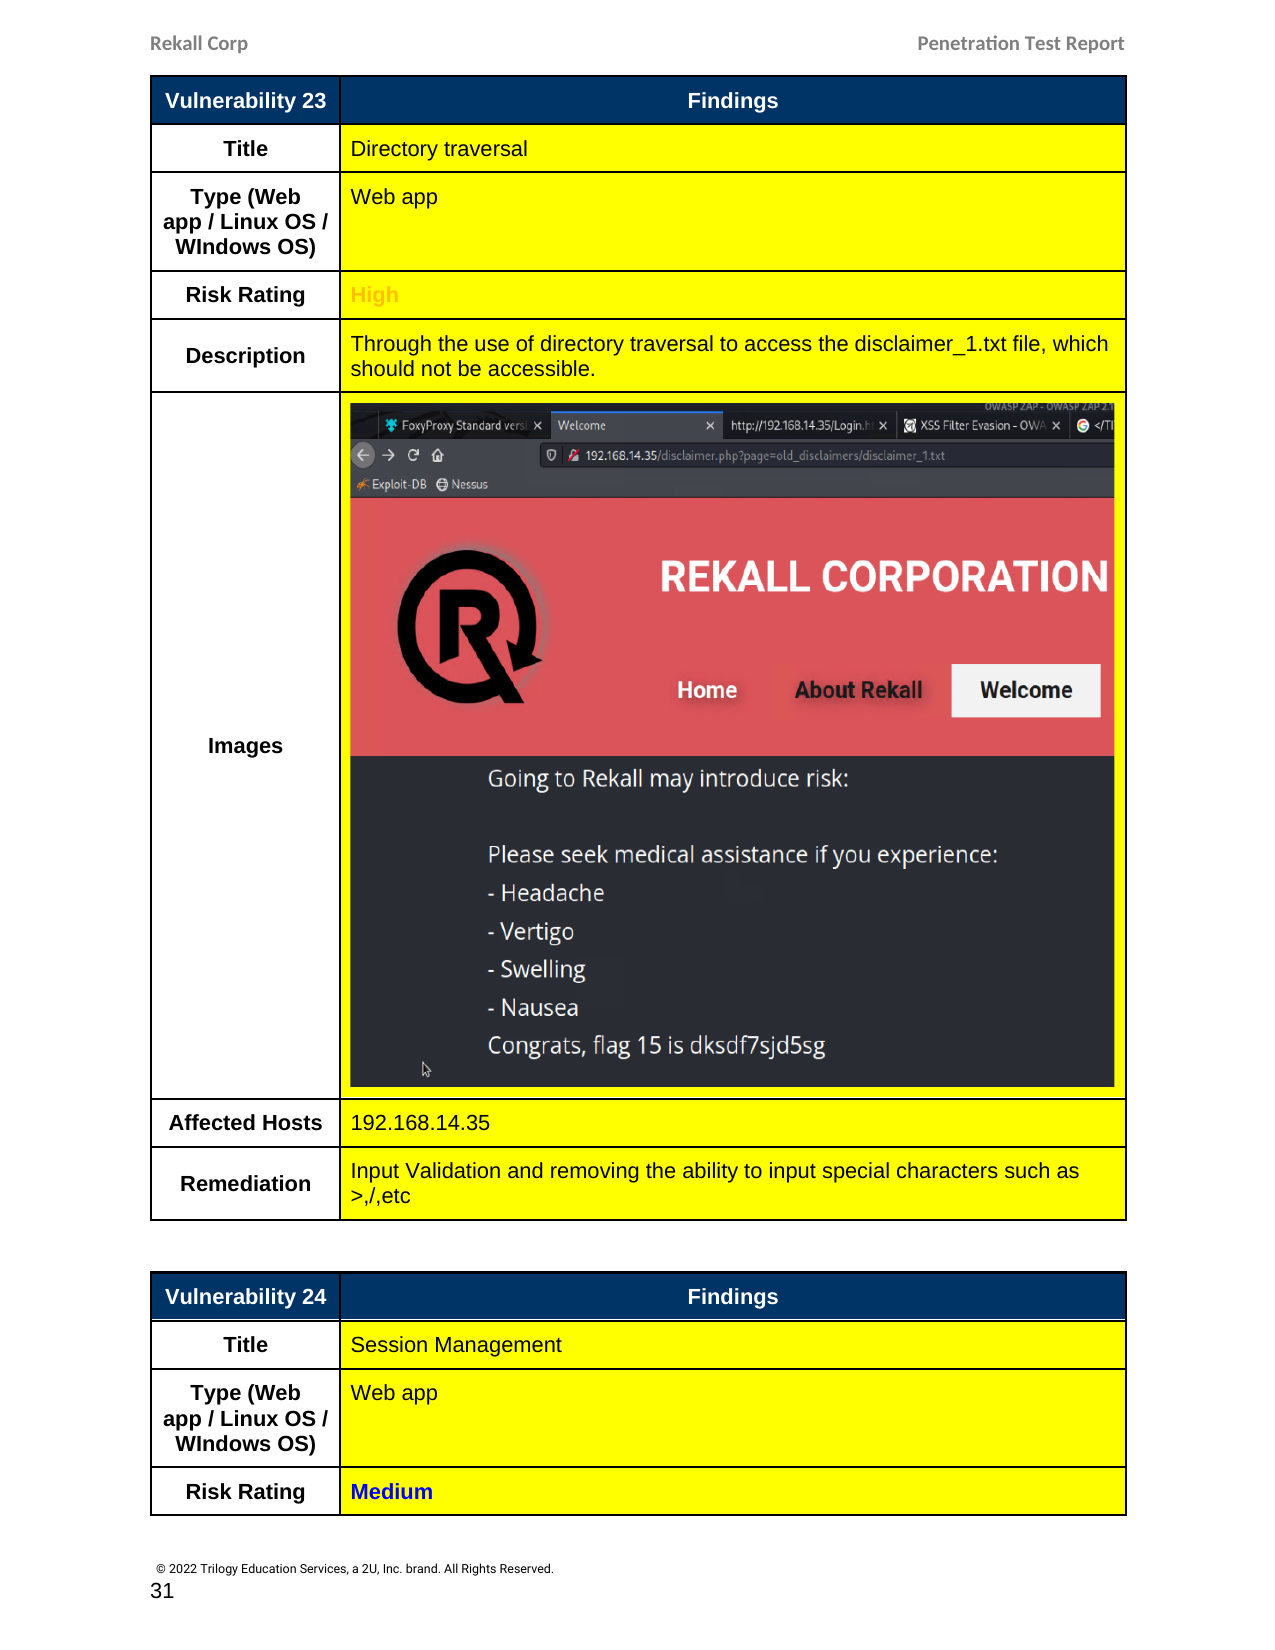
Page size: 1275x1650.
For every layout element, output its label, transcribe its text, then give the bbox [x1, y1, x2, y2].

table_cell Medium [341, 1468, 1125, 1514]
table_cell Affected Hosts [152, 1100, 339, 1146]
table_cell Directory traversal [341, 125, 1125, 171]
table_cell Web app [341, 173, 1125, 270]
table_header Findings [341, 77, 1125, 123]
table_cell Description [152, 320, 339, 391]
table_cell Images [152, 393, 339, 1097]
table_cell Web app [341, 1370, 1125, 1466]
picture [350, 403, 1115, 1087]
table_header Vulnerability 23 [152, 77, 339, 123]
table_cell Title [152, 1322, 339, 1368]
table_header Findings [341, 1274, 1125, 1319]
table_cell Risk Rating [152, 272, 339, 318]
table_cell Risk Rating [152, 1468, 339, 1514]
table_cell Remediation [152, 1148, 339, 1219]
table_cell Session Management [341, 1322, 1125, 1368]
table_cell Input Validation and removing the ability to input special characters such as >,/,etc [341, 1148, 1125, 1219]
table_cell [341, 393, 1125, 1097]
table_cell Through the use of directory traversal to access the disclaimer_1.txt file, which should not be accessible. [341, 320, 1125, 391]
table_cell Type (Web app / Linux OS / WIndows OS) [152, 173, 339, 270]
table_cell Title [152, 125, 339, 171]
table_header Vulnerability 24 [152, 1274, 339, 1319]
table_cell High [341, 272, 1125, 318]
table_cell 192.168.14.35 [341, 1100, 1125, 1146]
table_cell Type (Web app / Linux OS / WIndows OS) [152, 1370, 339, 1466]
